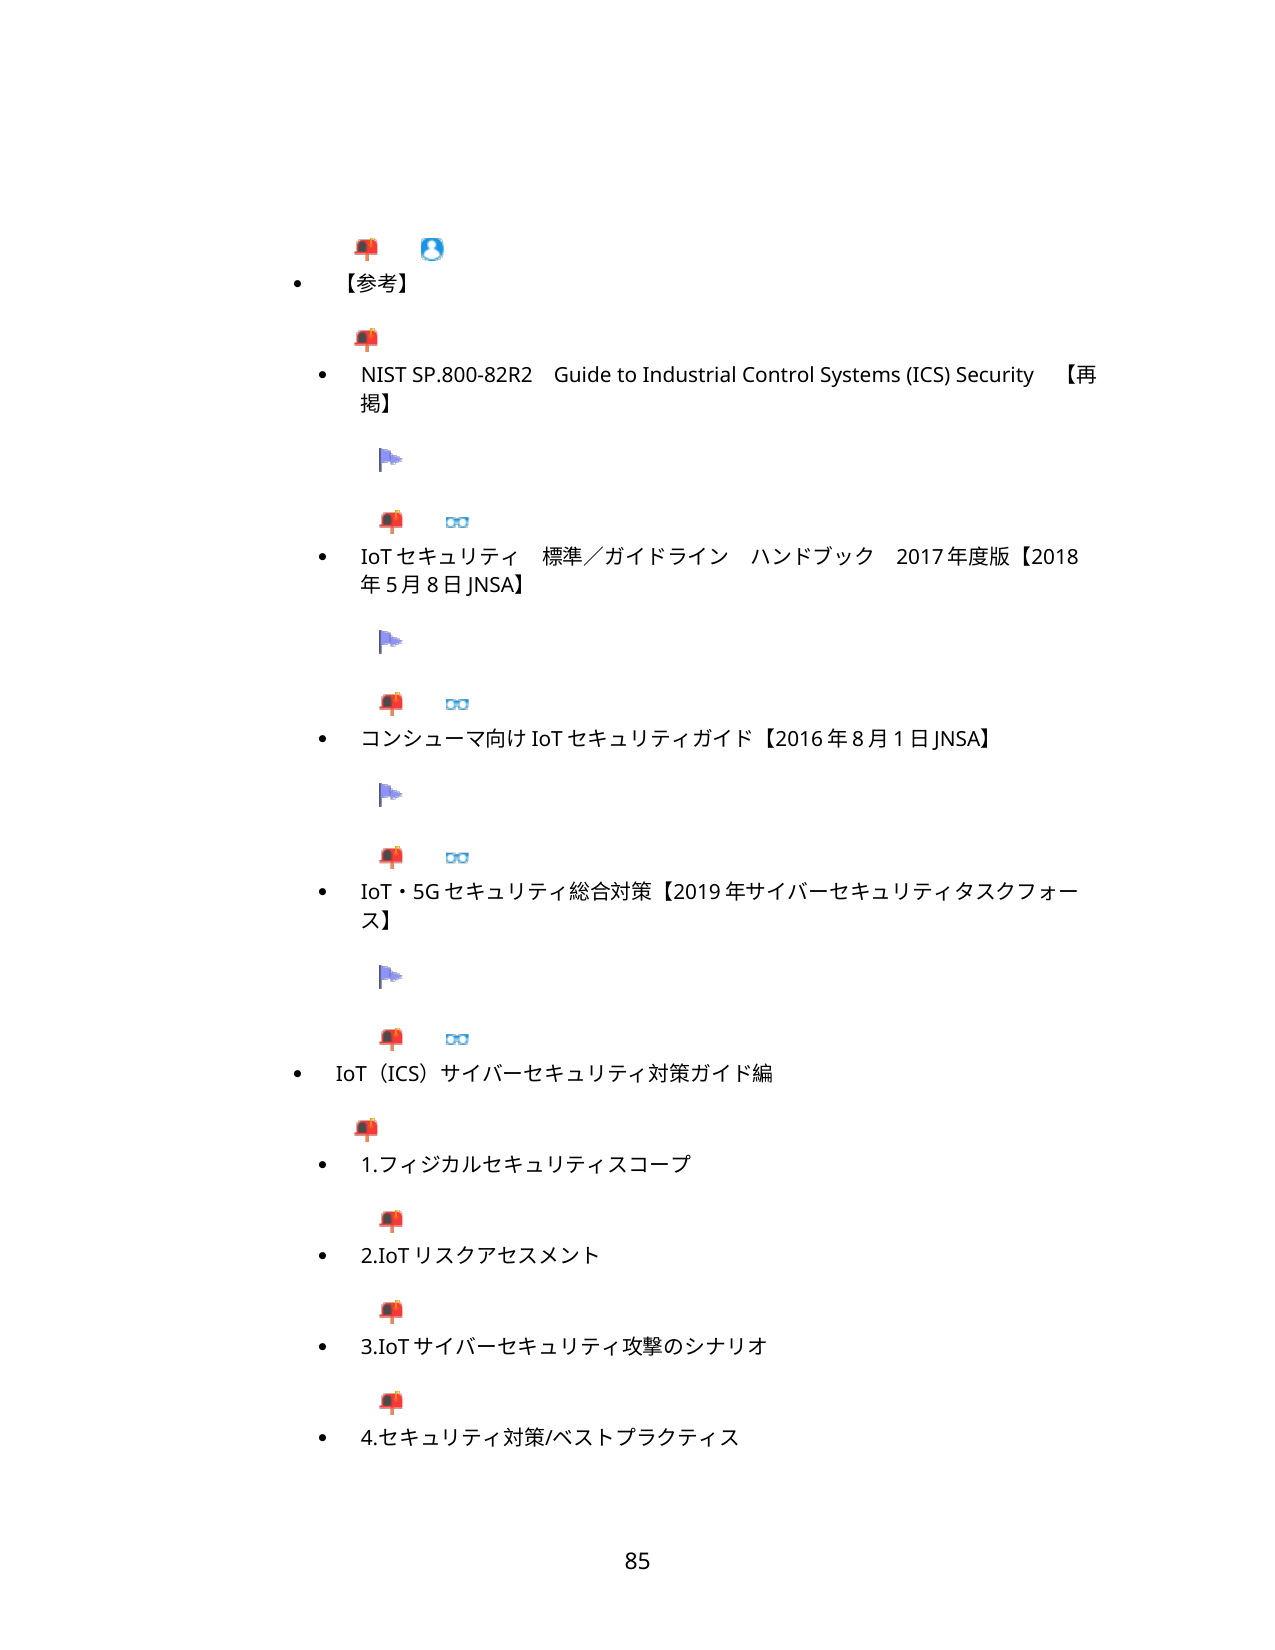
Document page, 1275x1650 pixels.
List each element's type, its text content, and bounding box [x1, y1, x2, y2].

picture [379, 1391, 403, 1415]
picture [446, 510, 469, 534]
list 1.フィジカルセキュリティスコープ [319, 1150, 1098, 1179]
picture [421, 238, 444, 261]
picture [354, 328, 378, 352]
picture [379, 783, 403, 807]
picture [446, 1028, 469, 1051]
list IoT（ICS）サイバーセキュリティ対策ガイド編 [294, 1059, 1098, 1088]
picture [379, 510, 403, 534]
picture [446, 692, 469, 716]
picture [379, 1300, 403, 1324]
list 【参考】 [294, 269, 1098, 298]
picture [379, 1210, 403, 1233]
list IoT・5Gセキュリティ総合対策【2019年サイバーセキュリティタスクフォース】 [319, 877, 1098, 934]
picture [379, 692, 403, 716]
picture [379, 630, 403, 654]
list コンシューマ向けIoTセキュリティガイド【2016年8月1日JNSA】 [319, 724, 1098, 752]
picture [446, 846, 469, 869]
list IoTセキュリティ 標準／ガイドライン ハンドブック 2017年度版【2018年5月8日JNSA】 [319, 542, 1098, 599]
picture [354, 1118, 378, 1142]
picture [379, 448, 403, 472]
picture [379, 1028, 403, 1051]
list NIST SP.800-82R2 Guide to Industrial Control Systems (ICS) Security 【再掲】 [319, 360, 1098, 417]
list 4.セキュリティ対策/ベストプラクティス [319, 1423, 1098, 1451]
list 2.IoTリスクアセスメント [319, 1241, 1098, 1269]
picture [379, 965, 403, 989]
list 3.IoTサイバーセキュリティ攻撃のシナリオ [319, 1332, 1098, 1361]
picture [379, 846, 403, 869]
picture [354, 238, 378, 261]
